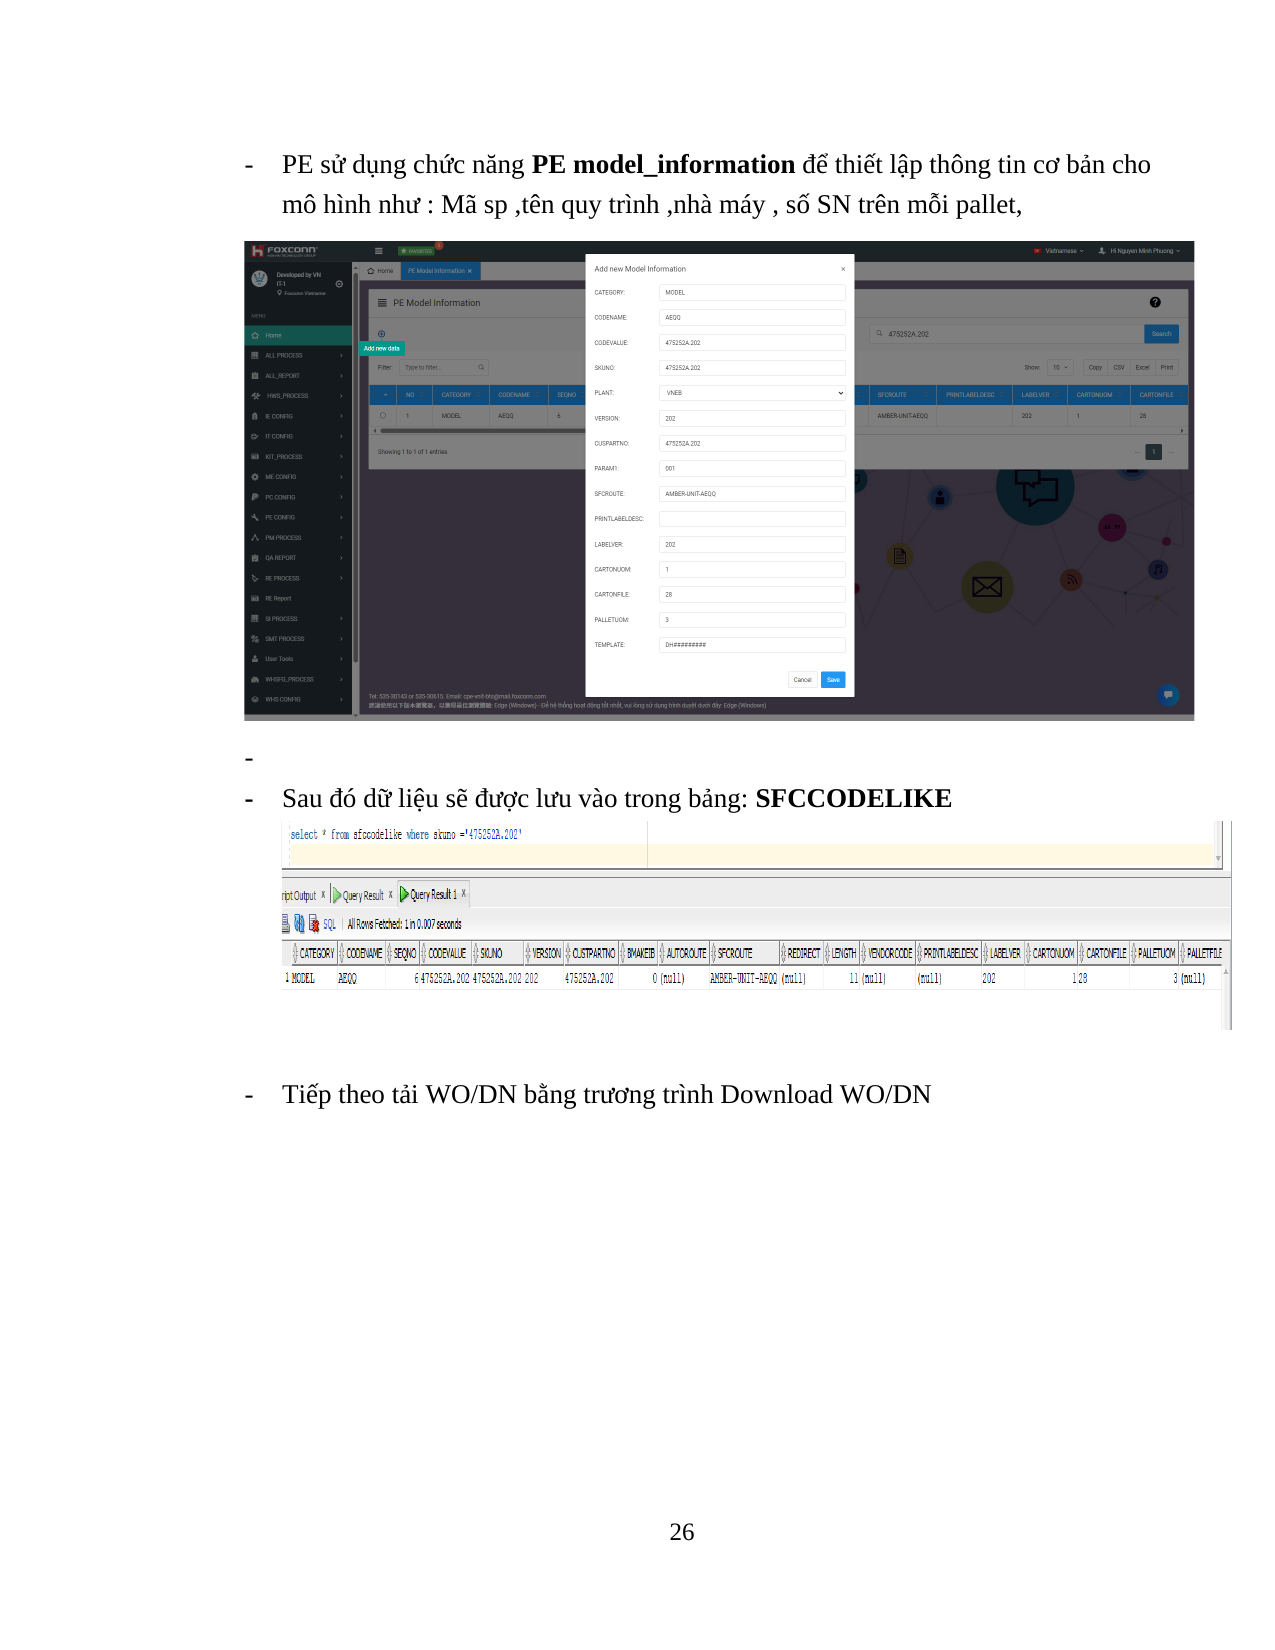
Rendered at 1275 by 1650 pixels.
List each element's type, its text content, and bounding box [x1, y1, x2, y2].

picture [281, 821, 1232, 1030]
list Tiếp theo tải WO/DN bằng trương trình Download WO/DN [244, 1078, 1157, 1109]
list PE sử dụng chức năng PE model_information để thiết lập thông tin cơ bản cho mô hình như : Mã sp ,tên quy trình ,nhà máy , số SN trên mỗi pallet, [244, 148, 1157, 219]
picture [244, 241, 1195, 721]
